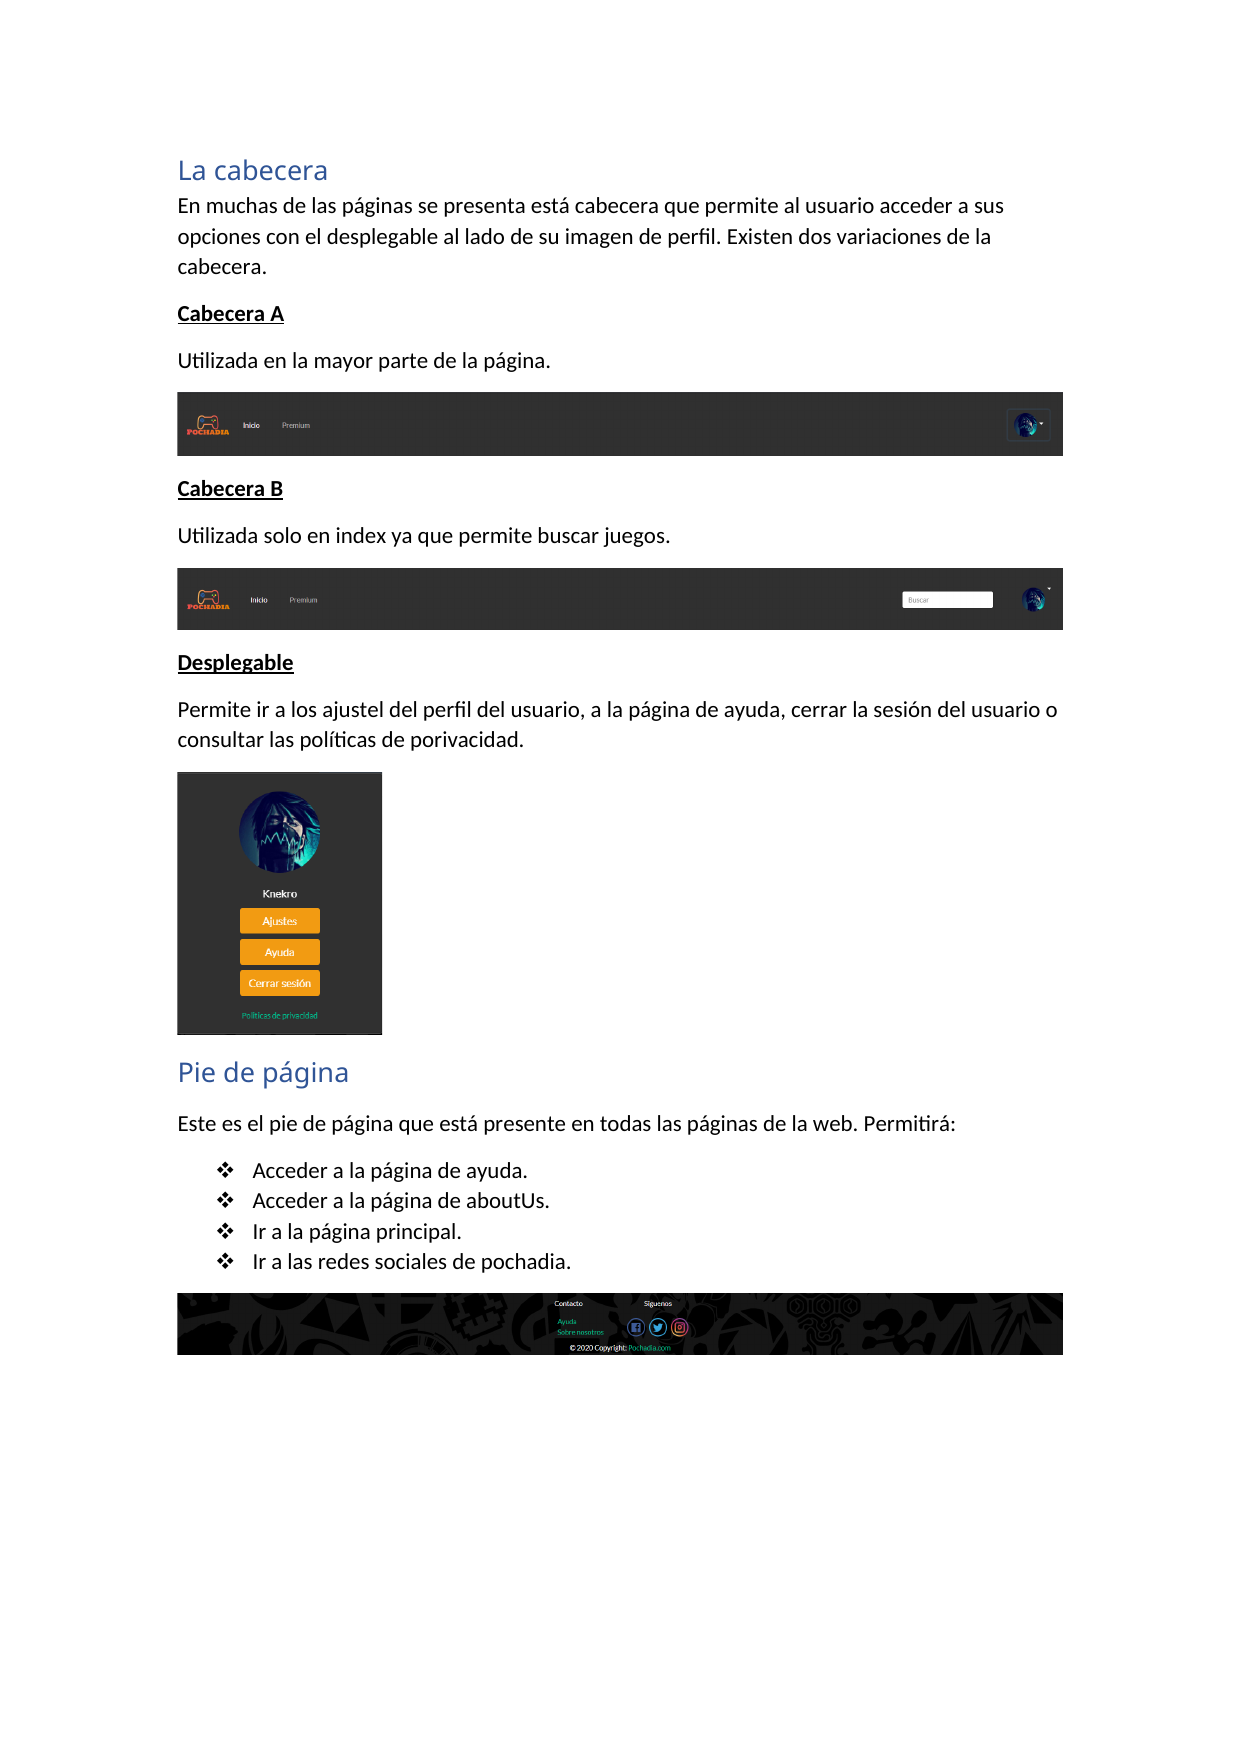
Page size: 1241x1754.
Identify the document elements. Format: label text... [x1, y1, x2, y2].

text Cabecera A [177, 299, 1063, 327]
subtitle La cabecera [177, 152, 1063, 189]
list Acceder a la página de ayuda. [215, 1156, 1063, 1184]
list Acceder a la página de aboutUs. [215, 1187, 1063, 1214]
text Permite ir a los ajustel del perfil del usuario, a la página de ayuda, cerrar la sesión del usuario o consultar las políticas de porivacidad. [177, 695, 1063, 753]
picture [177, 568, 1063, 630]
text Utilizada en la mayor parte de la página. [177, 346, 1063, 374]
text Pie de página [177, 1053, 1063, 1090]
text Cabecera B [177, 474, 1063, 502]
picture [177, 392, 1063, 456]
text Este es el pie de página que está presente en todas las páginas de la web. Permitirá: [177, 1109, 1063, 1137]
text Utilizada solo en index ya que permite buscar juegos. [177, 521, 1063, 549]
list Ir a la página principal. [215, 1217, 1063, 1245]
list Ir a las redes sociales de pochadia. [215, 1247, 1063, 1275]
picture [177, 772, 383, 1035]
text Desplegable [177, 648, 1063, 676]
picture [177, 1293, 1063, 1355]
text En muchas de las páginas se presenta está cabecera que permite al usuario acceder a sus opciones con el desplegable al lado de su imagen de perfil. Existen dos variaciones de la cabecera. [177, 192, 1063, 280]
